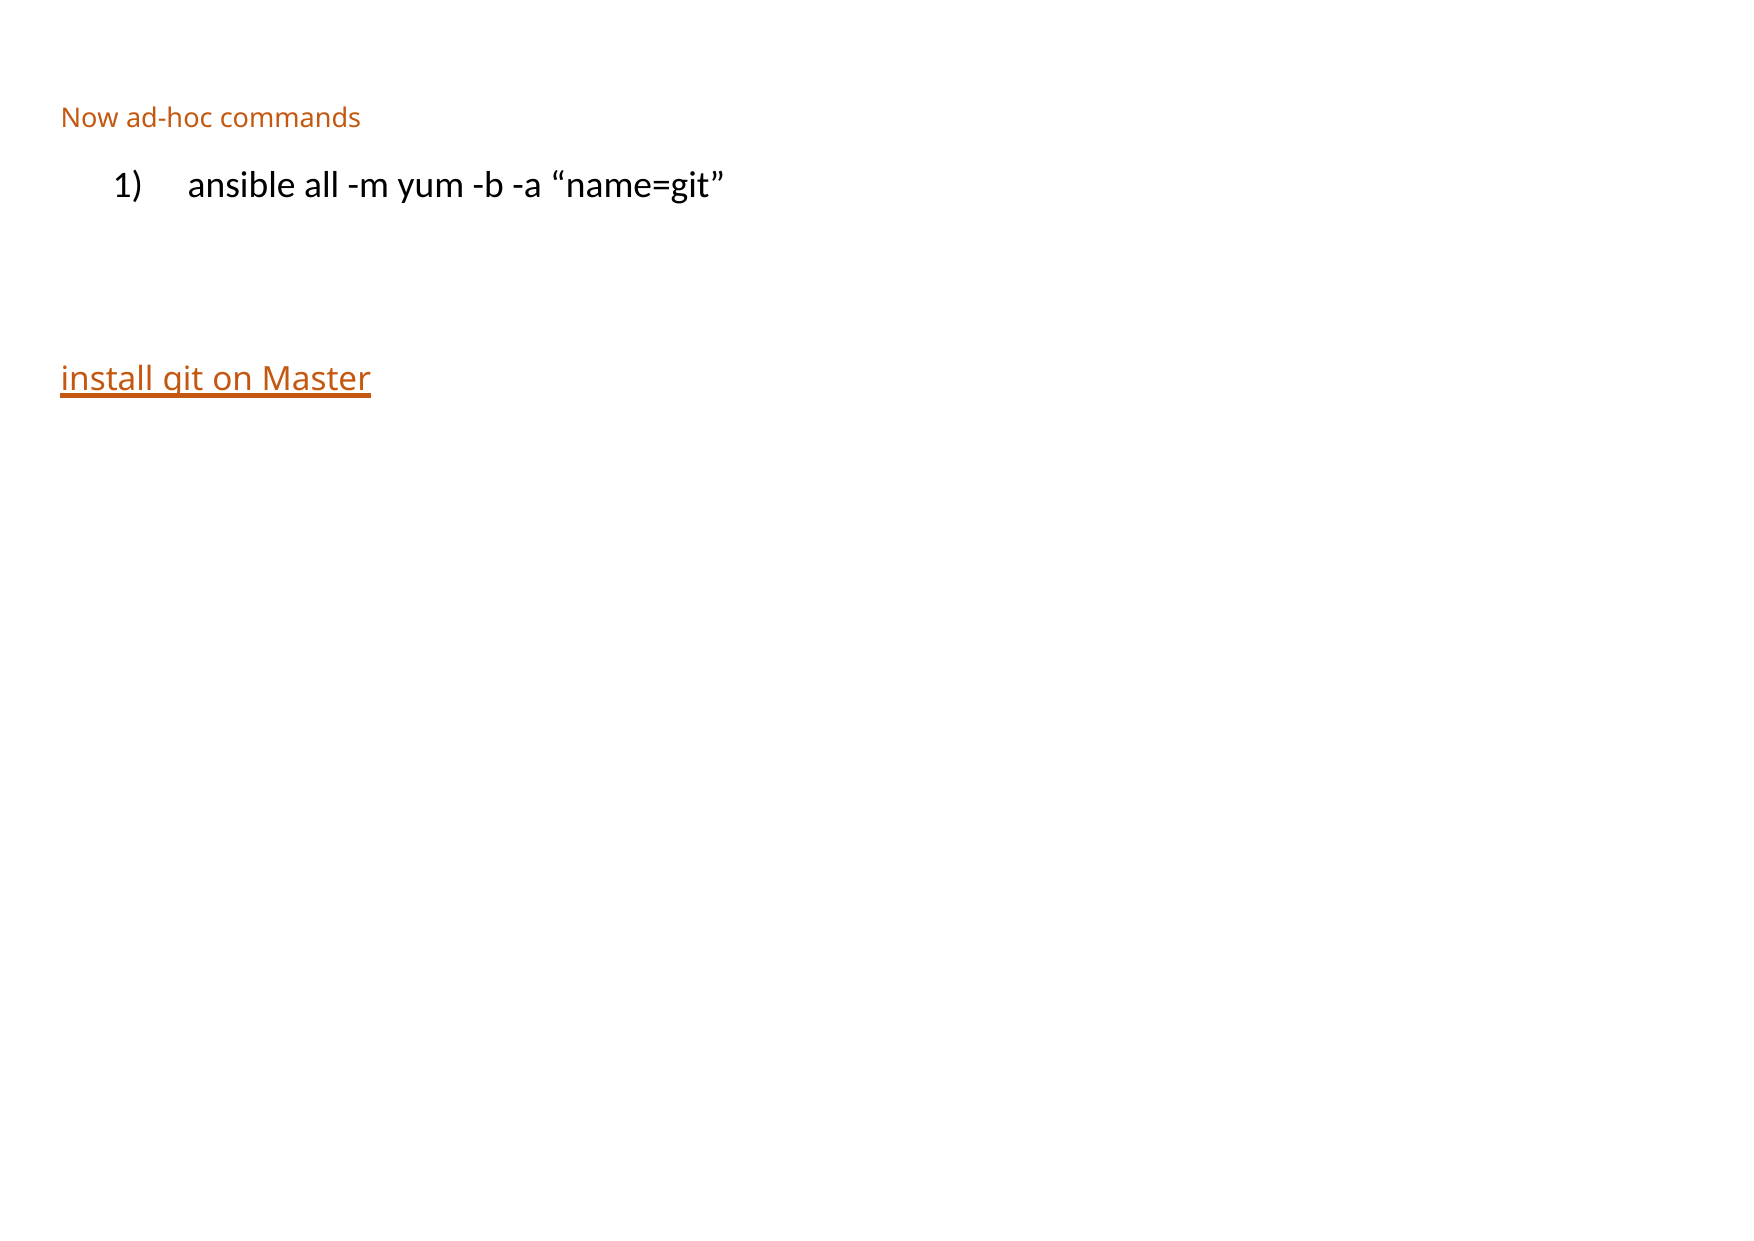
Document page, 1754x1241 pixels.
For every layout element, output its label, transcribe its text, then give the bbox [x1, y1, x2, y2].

text 1) ansible all -m yum -b -a “name=git” [112, 161, 1691, 207]
subtitle Now ad-hoc commands [60, 79, 1691, 139]
subtitle install git on Master [60, 355, 1691, 401]
